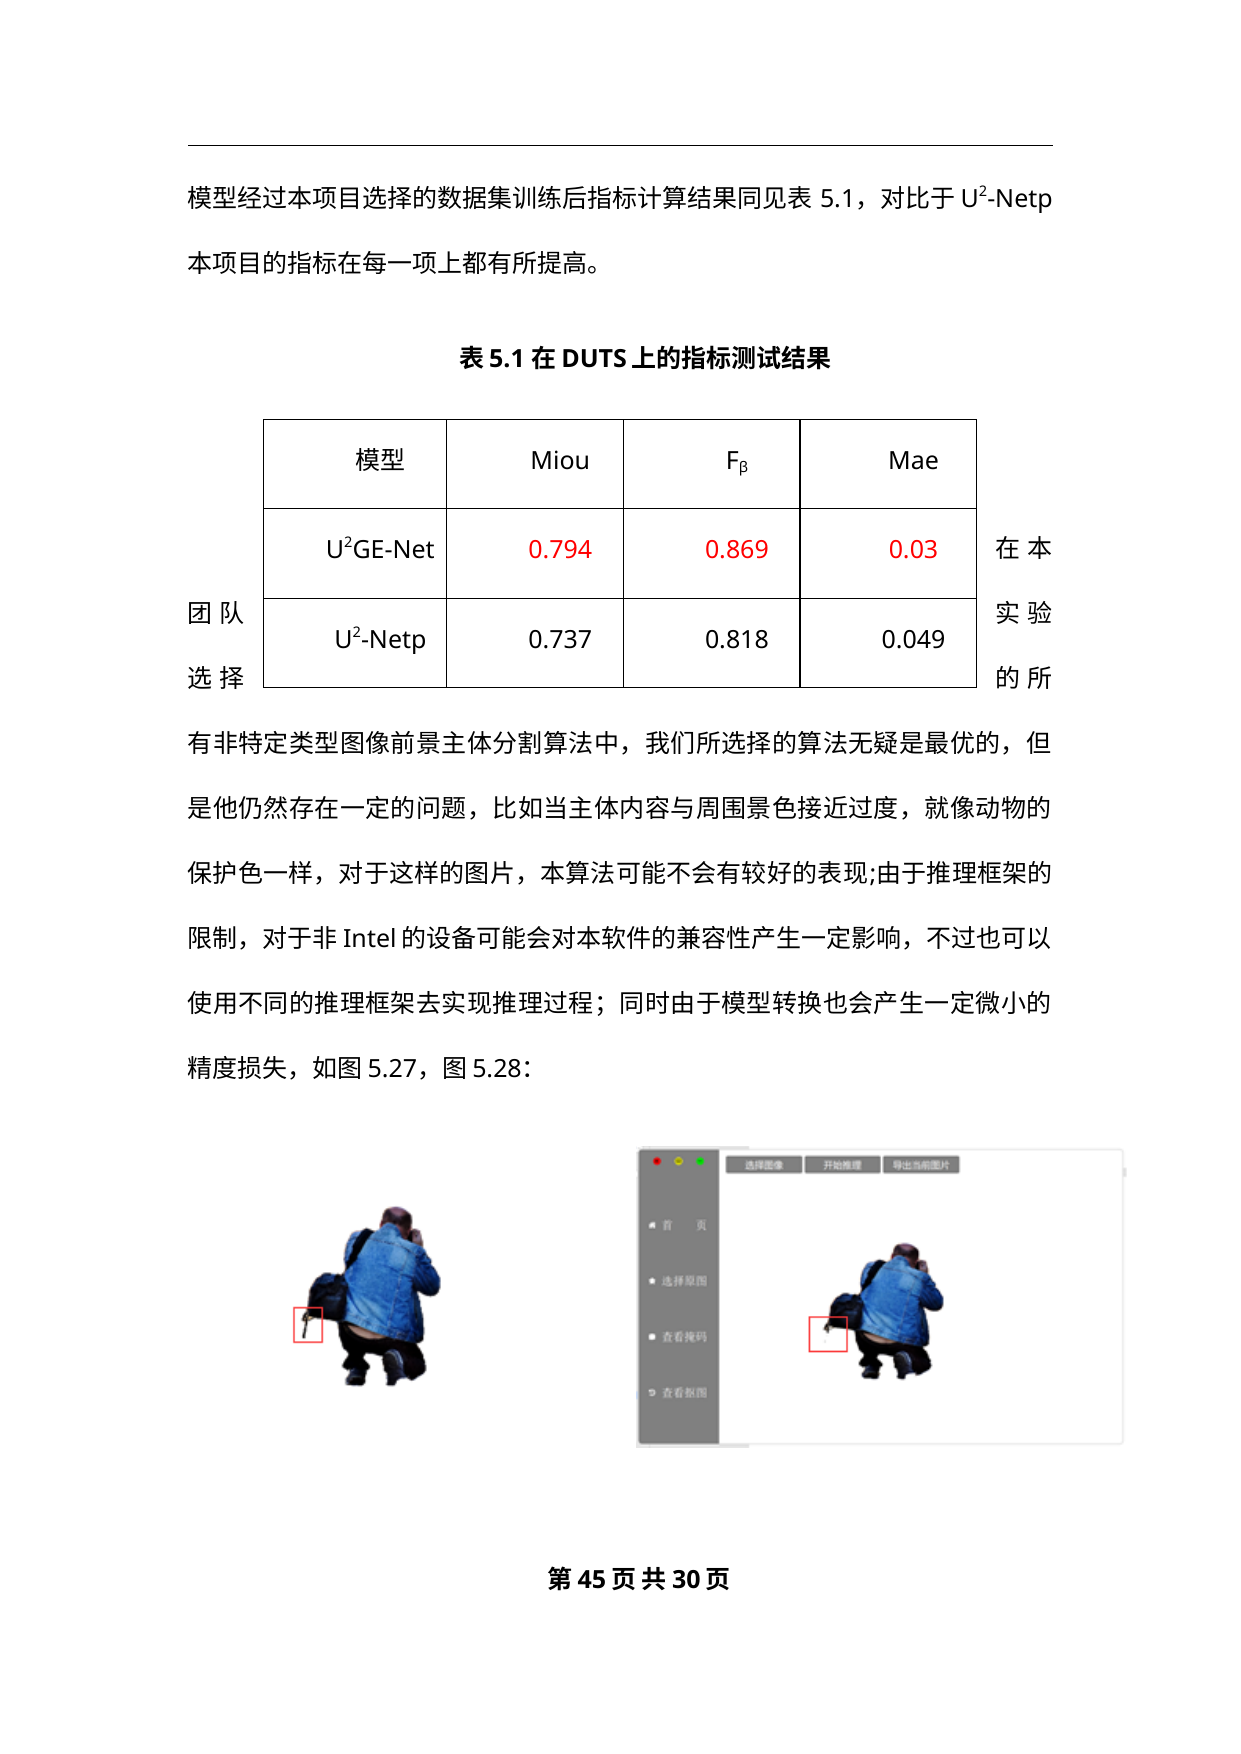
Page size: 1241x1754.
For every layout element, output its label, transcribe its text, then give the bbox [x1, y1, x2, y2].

text 表5.1 在DUTS上的指标测试结果 [187, 324, 1053, 389]
table_cell 0.869 [624, 509, 799, 597]
table_header Fβ [624, 420, 799, 508]
table_cell 0.737 [447, 599, 623, 687]
table_cell U2-Netp [264, 599, 446, 687]
text 在本团队实验选择的所有非特定类型图像前景主体分割算法中，我们所选择的算法无疑是最优的，但是他仍然存在一定的问题，比如当主体内容与周围景色接近过度，就像动物的保护色一样，对于这样的图片，本算法可能不会有较好的表现;由于推理框架的限制，对于非Intel的设备可能会对本软件的兼容性产生一定影响，不过也可以使用不同的推理框架去实现推理过程；同时由于模型转换也会产生一定微小的精度损失，如图5.27，图5.28： [187, 514, 1053, 1099]
table_cell 0.03 [801, 509, 976, 597]
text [187, 164, 1053, 294]
table_cell 0.049 [801, 599, 976, 687]
table_cell 0.818 [624, 599, 799, 687]
table_header Miou [447, 420, 623, 508]
table_header 模型 [264, 420, 446, 508]
table_cell 0.794 [447, 509, 623, 597]
picture [190, 1146, 1127, 1448]
table_header Mae [801, 420, 976, 508]
table_cell U2GE-Net [264, 509, 446, 597]
